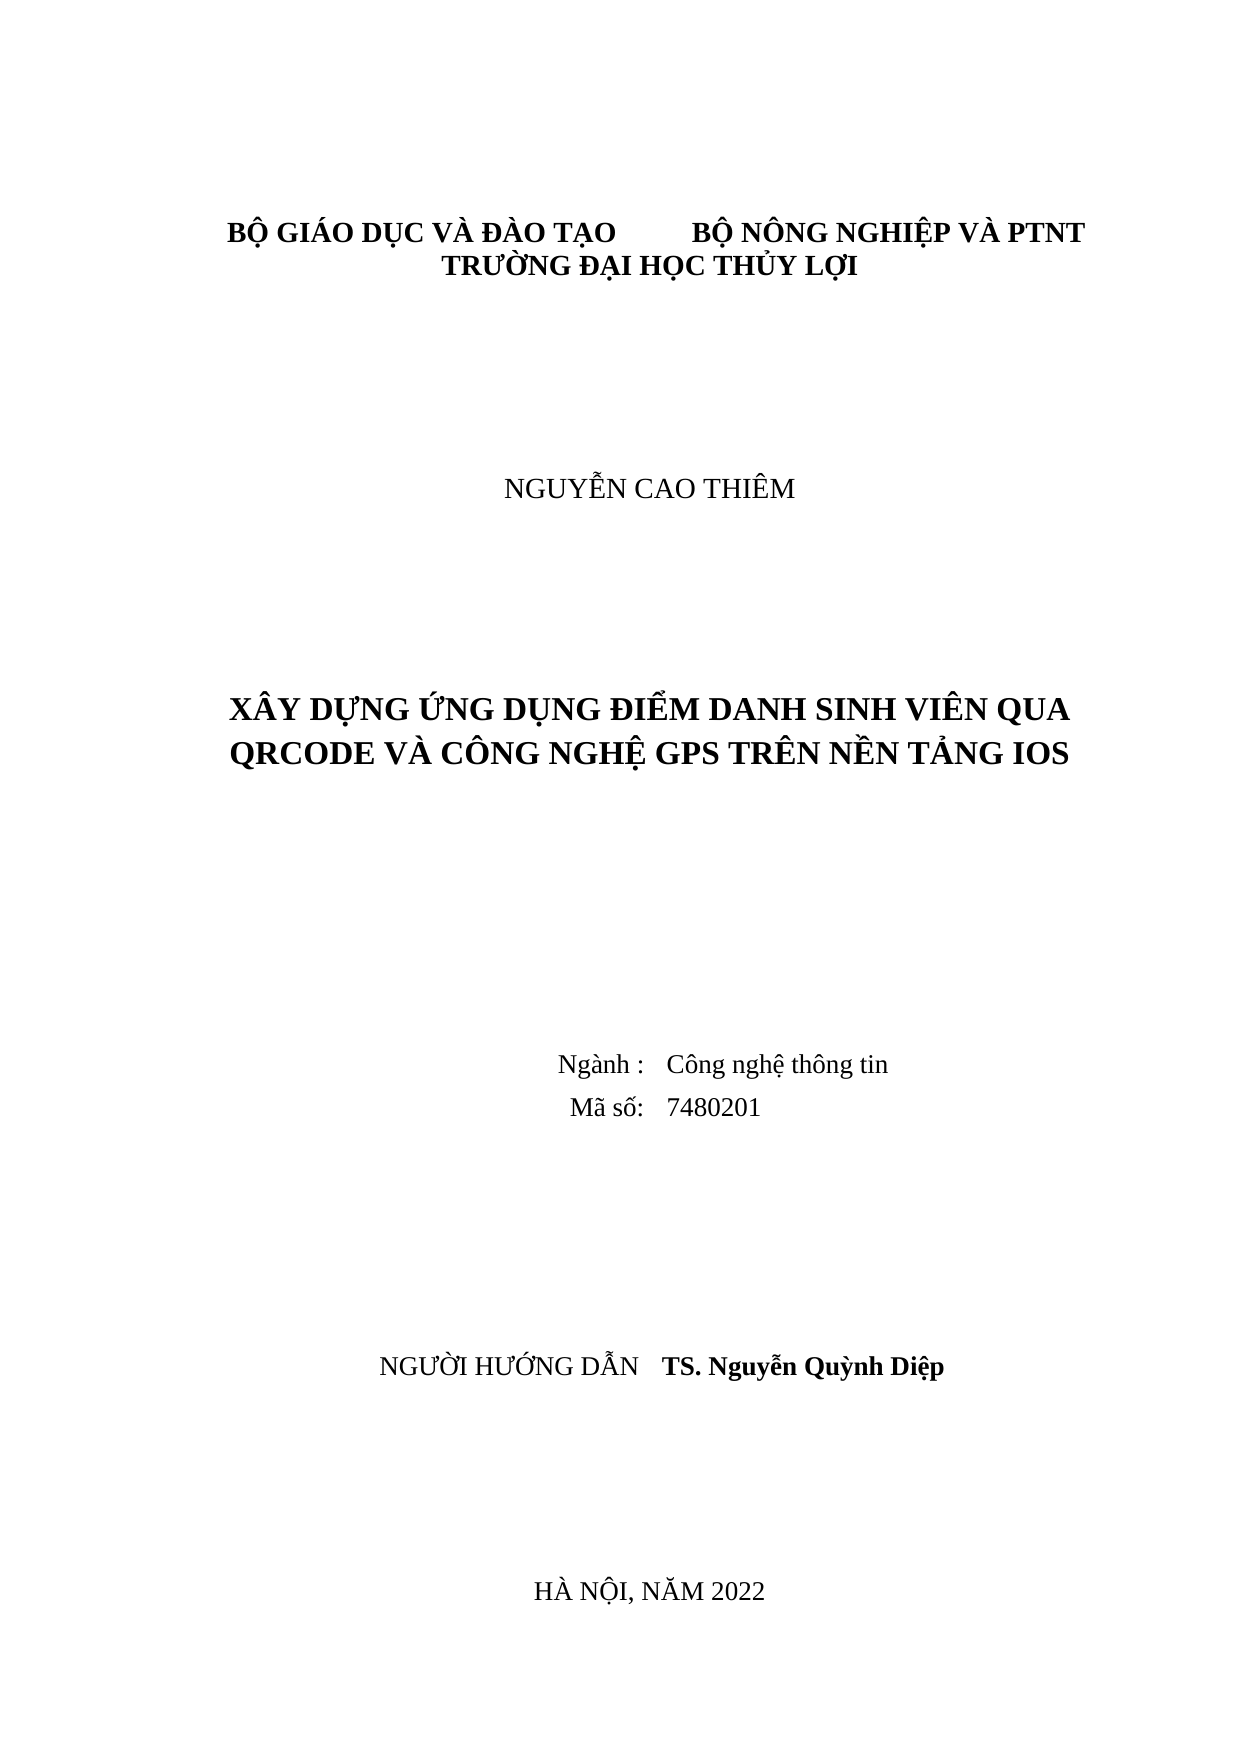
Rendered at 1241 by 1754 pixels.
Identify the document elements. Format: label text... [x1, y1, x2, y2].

table_header Ngành : [189, 1035, 655, 1079]
table_header Công nghệ thông tin [655, 1035, 1122, 1079]
text XÂY DỰNG ứng dụng điểm danh sinh viên qua qrcode và công nghệ gps trên nền tảng ios [177, 689, 1122, 771]
text nguyễn cao thiêm [177, 472, 1122, 505]
text TRƯỜNG ĐẠI HỌC THỦY LỢI [177, 248, 1122, 282]
text HÀ NỘI, NĂM 2022 [177, 1575, 1122, 1606]
table_header BỘ NÔNG NGHIỆP VÀ PTNT [655, 148, 1122, 248]
table_header bỘ GIÁO DỤC VÀ ĐÀO TẠO [189, 148, 655, 248]
table_header NGƯỜI HƯỚNG DẪN [189, 1337, 650, 1396]
table_cell 7480201 [655, 1079, 1122, 1123]
table_cell Mã số: [189, 1079, 655, 1123]
table_header TS. Nguyễn Quỳnh Diệp [650, 1337, 1122, 1396]
